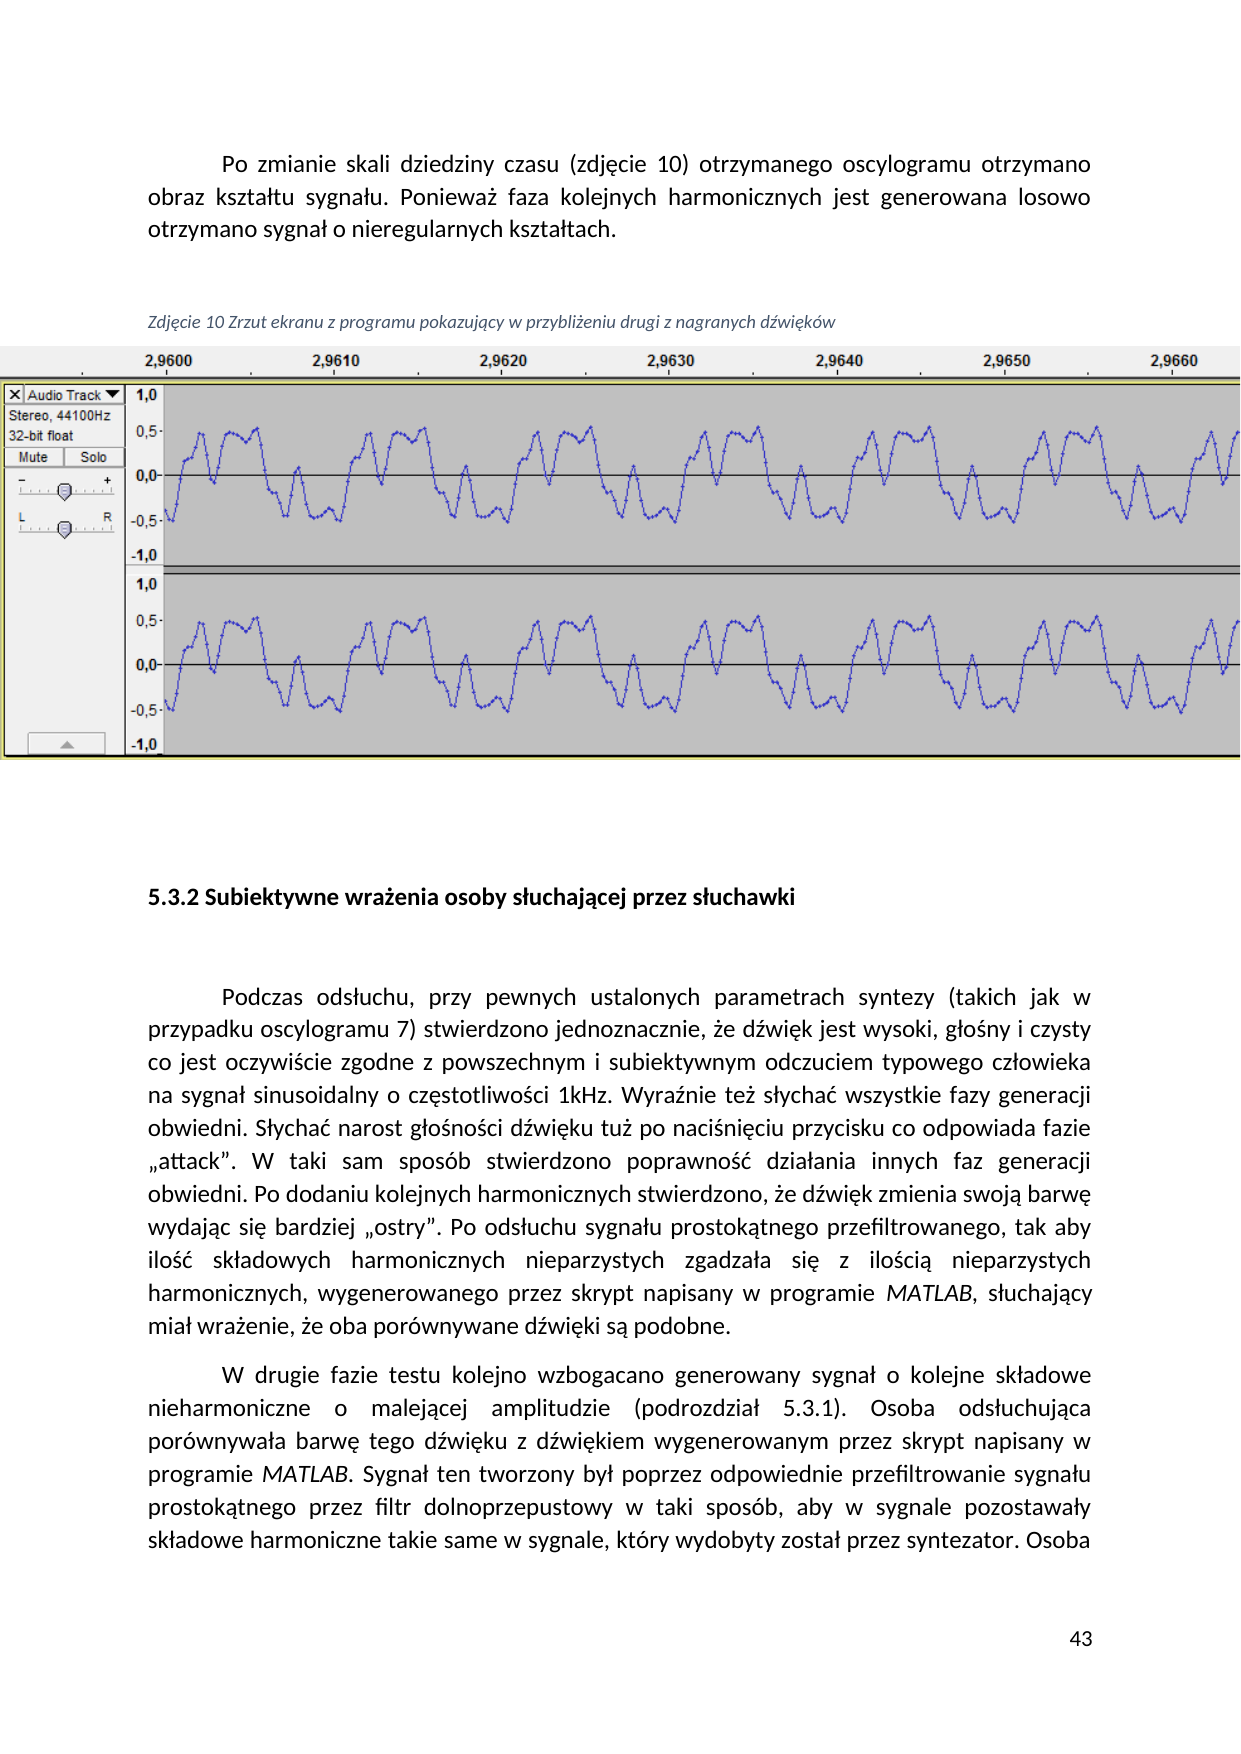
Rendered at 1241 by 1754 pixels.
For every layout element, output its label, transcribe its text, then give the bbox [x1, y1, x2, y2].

text Podczas odsłuchu, przy pewnych ustalonych parametrach syntezy (takich jak w przypadku oscylogramu 7) stwierdzono jednoznacznie, że dźwięk jest wysoki, głośny i czysty co jest oczywiście zgodne z powszechnym i subiektywnym odczuciem typowego człowieka na sygnał sinusoidalny o częstotliwości 1kHz. Wyraźnie też słychać wszystkie fazy generacji obwiedni. Słychać narost głośności dźwięku tuż po naciśnięciu przycisku co odpowiada fazie „attack”. W taki sam sposób stwierdzono poprawność działania innych faz generacji obwiedni. Po dodaniu kolejnych harmonicznych stwierdzono, że dźwięk zmienia swoją barwę wydając się bardziej „ostry”. Po odsłuchu sygnału prostokątnego przefiltrowanego, tak aby ilość składowych harmonicznych nieparzystych zgadzała się z ilością nieparzystych harmonicznych, wygenerowanego przez skrypt napisany w programie MATLAB, słuchający miał wrażenie, że oba porównywane dźwięki są podobne. [148, 981, 1092, 1340]
text 5.3.2 Subiektywne wrażenia osoby słuchającej przez słuchawki [148, 882, 1092, 912]
text Po zmianie skali dziedziny czasu (zdjęcie 10) otrzymanego oscylogramu otrzymano obraz kształtu sygnału. Ponieważ faza kolejnych harmonicznych jest generowana losowo otrzymano sygnał o nieregularnych kształtach. [148, 148, 1092, 244]
text Zdjęcie 10 Zrzut ekranu z programu pokazujący w przybliżeniu drugi z nagranych dźwięków [148, 310, 1092, 333]
picture [0, 346, 1241, 760]
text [148, 1359, 1092, 1554]
